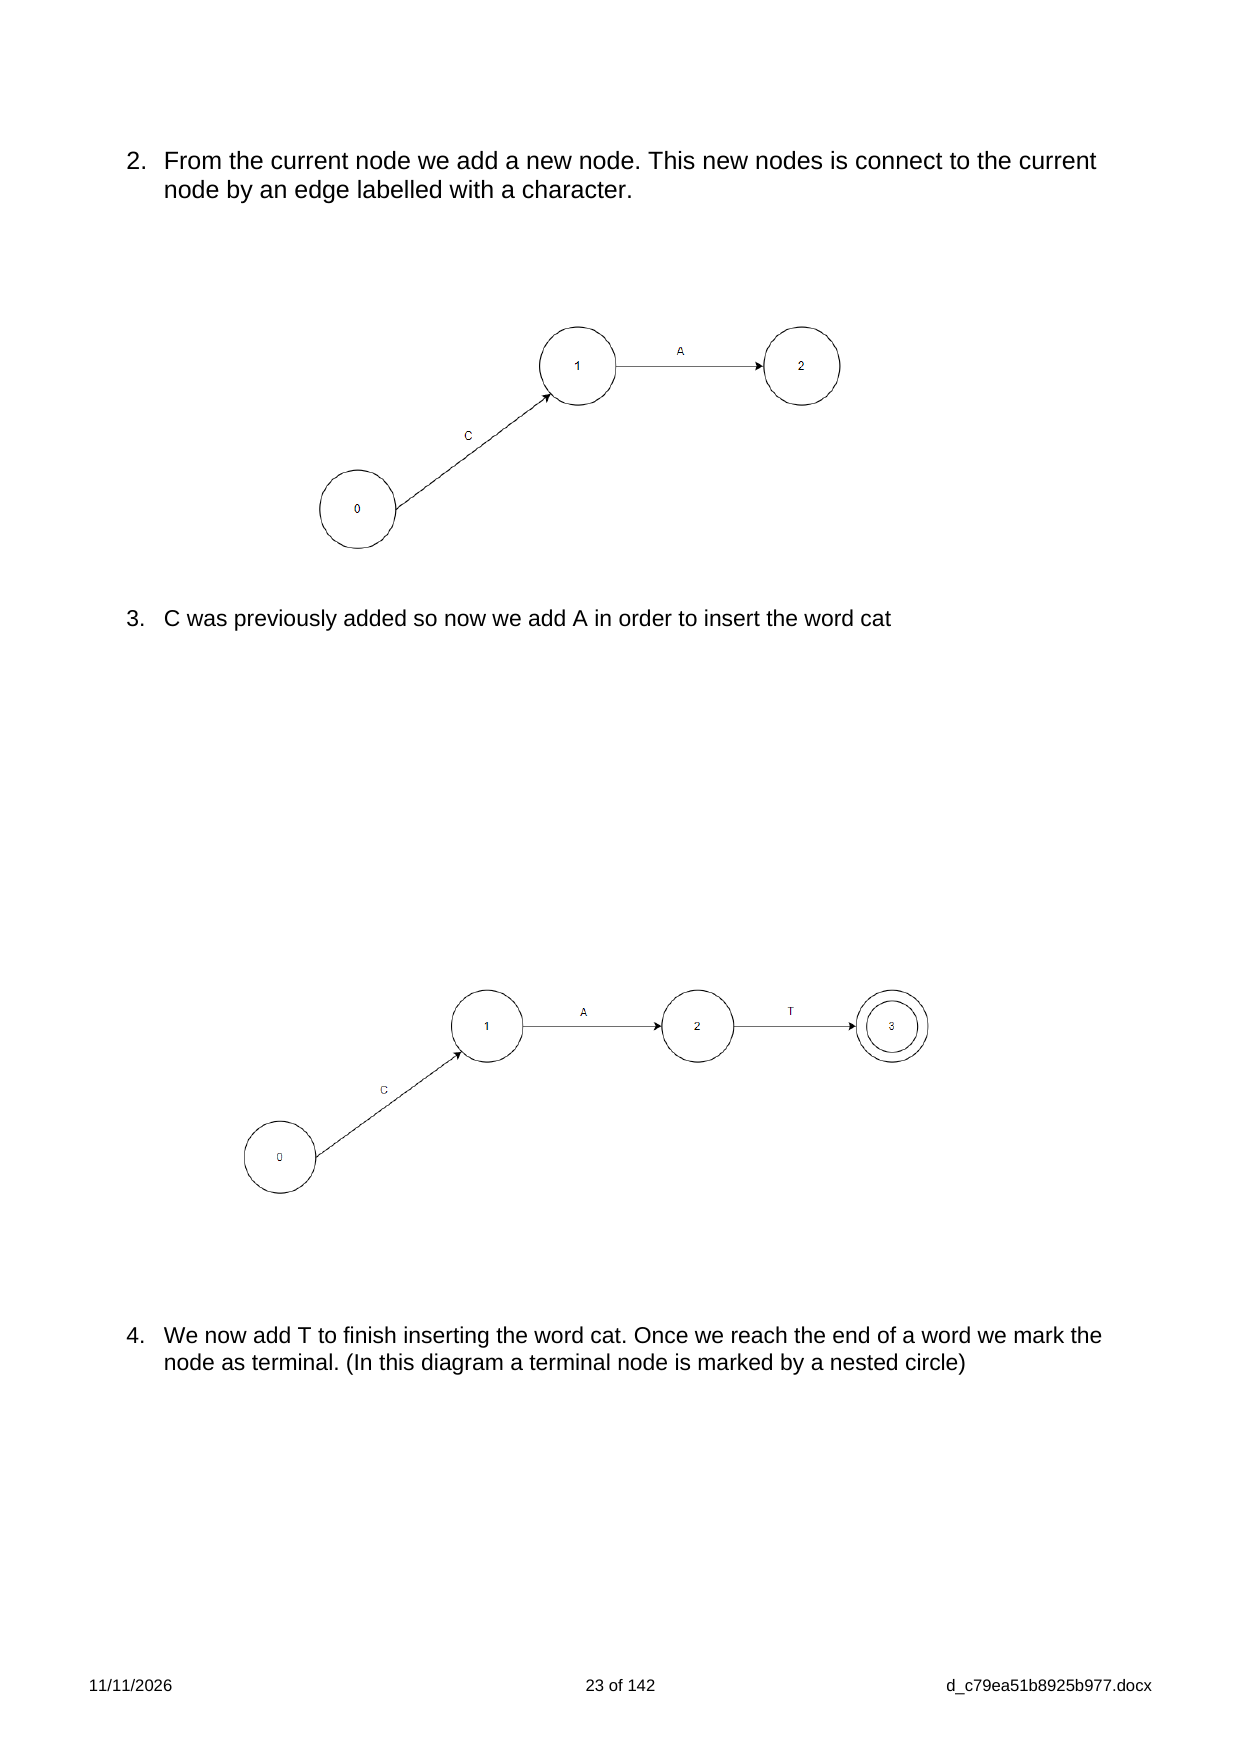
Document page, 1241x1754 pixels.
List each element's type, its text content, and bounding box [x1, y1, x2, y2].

list C was previously added so now we add A in order to insert the word cat [126, 605, 1152, 632]
picture [170, 895, 1028, 1270]
picture [270, 216, 884, 579]
list From the current node we add a new node. This new nodes is connect to the current node by an edge labelled with a character. [126, 146, 1152, 204]
list We now add T to finish inserting the word cat. Once we reach the end of a word we mark the node as terminal. (In this diagram a terminal node is marked by a nested circle) [126, 1322, 1152, 1375]
